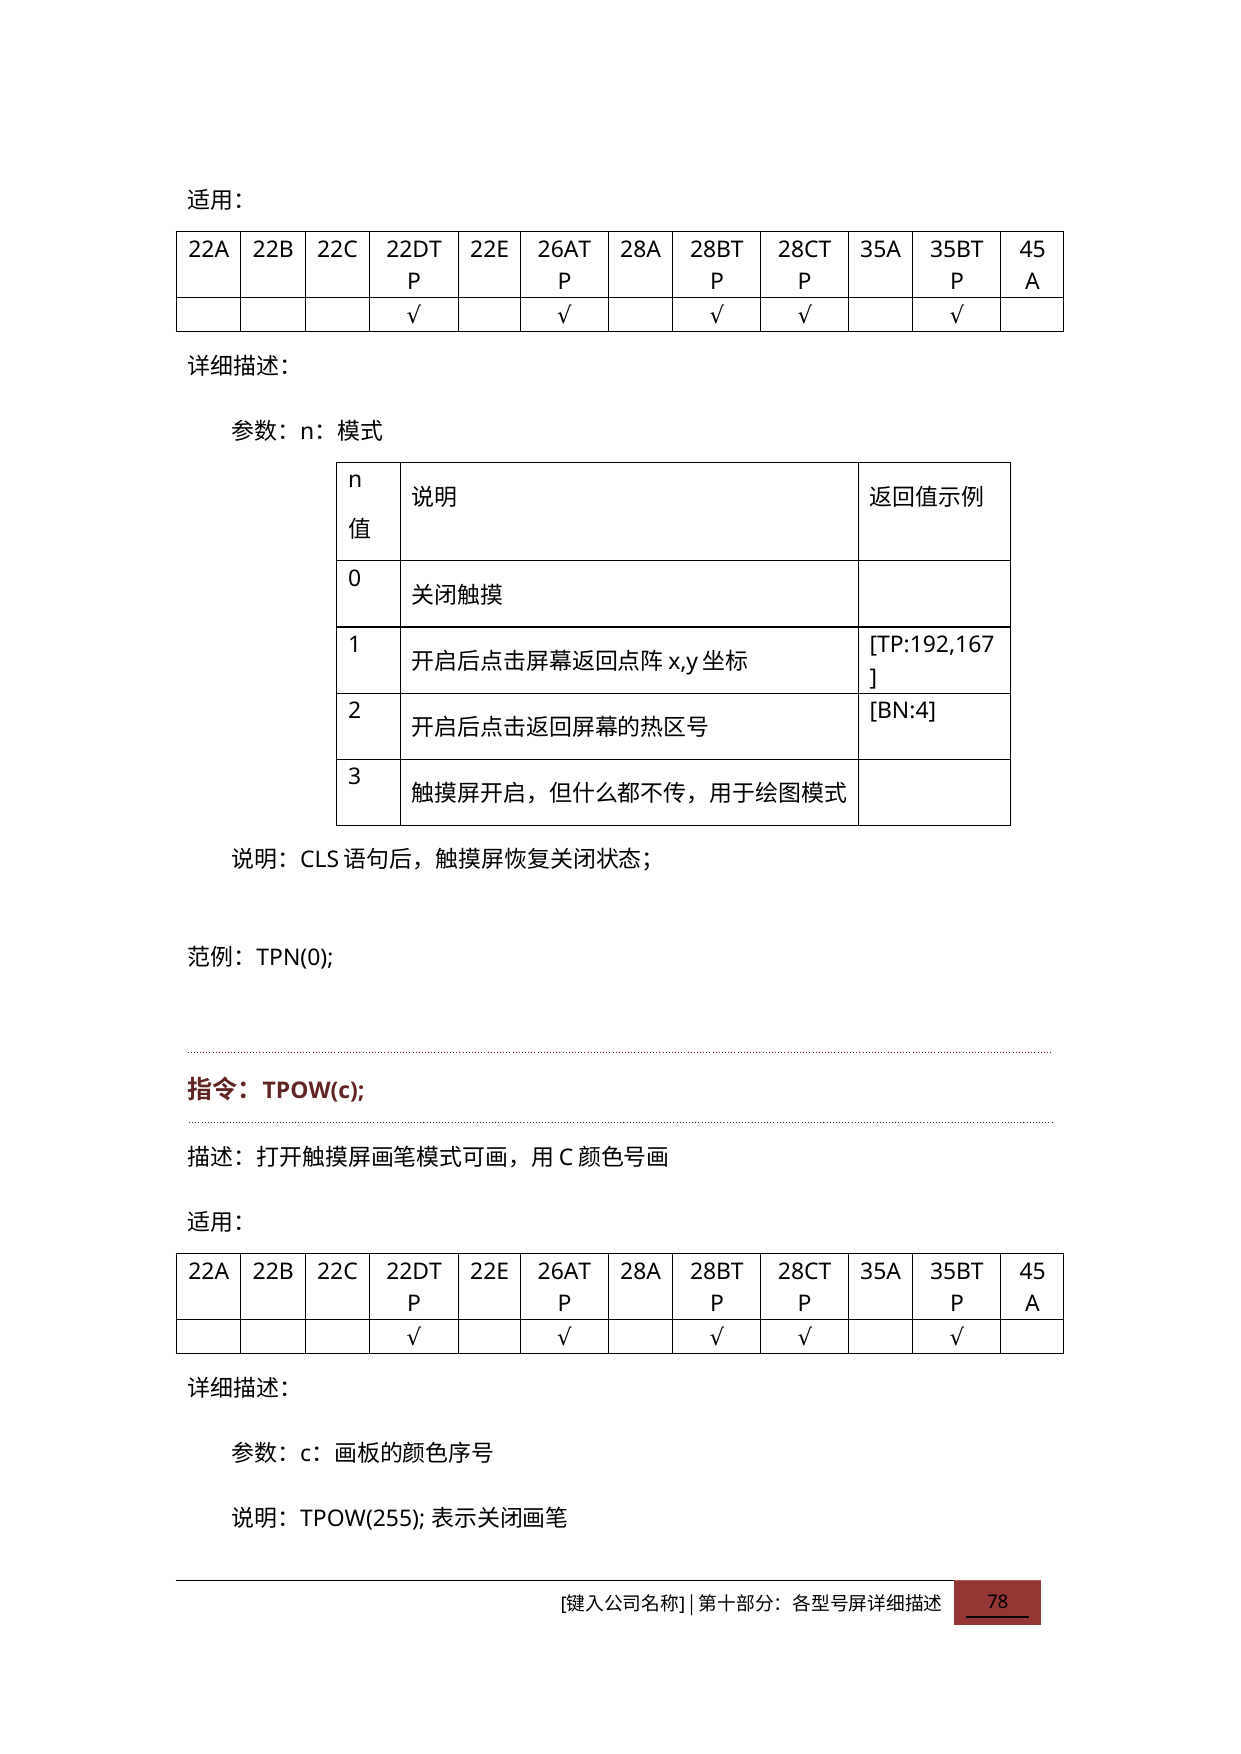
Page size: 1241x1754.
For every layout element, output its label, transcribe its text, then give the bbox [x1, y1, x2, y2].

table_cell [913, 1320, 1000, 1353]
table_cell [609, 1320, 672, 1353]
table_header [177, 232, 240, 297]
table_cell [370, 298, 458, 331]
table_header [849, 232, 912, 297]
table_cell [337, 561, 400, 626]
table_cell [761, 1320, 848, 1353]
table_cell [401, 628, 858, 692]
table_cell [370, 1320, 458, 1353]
text 详细描述： [187, 1354, 1053, 1419]
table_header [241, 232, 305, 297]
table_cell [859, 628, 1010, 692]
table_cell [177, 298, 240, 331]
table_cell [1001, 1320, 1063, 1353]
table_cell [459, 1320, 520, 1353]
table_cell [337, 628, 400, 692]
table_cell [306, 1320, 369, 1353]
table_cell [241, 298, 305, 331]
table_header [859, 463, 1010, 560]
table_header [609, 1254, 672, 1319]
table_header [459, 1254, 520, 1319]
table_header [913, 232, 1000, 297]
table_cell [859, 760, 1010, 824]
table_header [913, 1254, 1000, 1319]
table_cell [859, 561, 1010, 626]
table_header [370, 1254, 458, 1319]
text 描述：打开触摸屏画笔模式可画，用C颜色号画 [187, 1123, 1053, 1188]
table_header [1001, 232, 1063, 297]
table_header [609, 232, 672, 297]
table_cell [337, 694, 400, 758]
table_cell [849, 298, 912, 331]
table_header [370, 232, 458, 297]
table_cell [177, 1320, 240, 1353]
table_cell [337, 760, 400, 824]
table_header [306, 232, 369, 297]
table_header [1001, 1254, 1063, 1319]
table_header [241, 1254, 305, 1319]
text 范例：TPN(0); [187, 923, 1053, 988]
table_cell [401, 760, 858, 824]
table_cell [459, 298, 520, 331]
subtitle 指令：TPOW(c); [187, 1052, 1053, 1123]
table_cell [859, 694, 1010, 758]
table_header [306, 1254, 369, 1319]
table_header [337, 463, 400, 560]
text 适用： [187, 166, 1053, 231]
text 适用： [187, 1188, 1053, 1253]
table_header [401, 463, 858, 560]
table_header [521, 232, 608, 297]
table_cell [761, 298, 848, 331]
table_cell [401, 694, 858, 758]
text 说明：TPOW(255); 表示关闭画笔 [187, 1484, 1053, 1549]
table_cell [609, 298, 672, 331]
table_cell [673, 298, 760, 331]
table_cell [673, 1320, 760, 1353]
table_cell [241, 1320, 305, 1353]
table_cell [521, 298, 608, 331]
text 详细描述： [187, 332, 1053, 397]
text 说明：CLS语句后，触摸屏恢复关闭状态； [187, 826, 1053, 891]
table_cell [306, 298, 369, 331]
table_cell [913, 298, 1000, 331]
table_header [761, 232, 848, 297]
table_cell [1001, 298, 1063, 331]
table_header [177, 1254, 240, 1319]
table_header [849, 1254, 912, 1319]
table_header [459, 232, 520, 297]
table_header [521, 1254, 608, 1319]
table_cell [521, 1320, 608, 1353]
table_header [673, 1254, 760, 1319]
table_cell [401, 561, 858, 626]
text 参数：c：画板的颜色序号 [187, 1419, 1053, 1484]
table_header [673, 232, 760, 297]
text 参数：n：模式 [187, 397, 1053, 462]
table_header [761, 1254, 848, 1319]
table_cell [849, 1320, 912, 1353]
